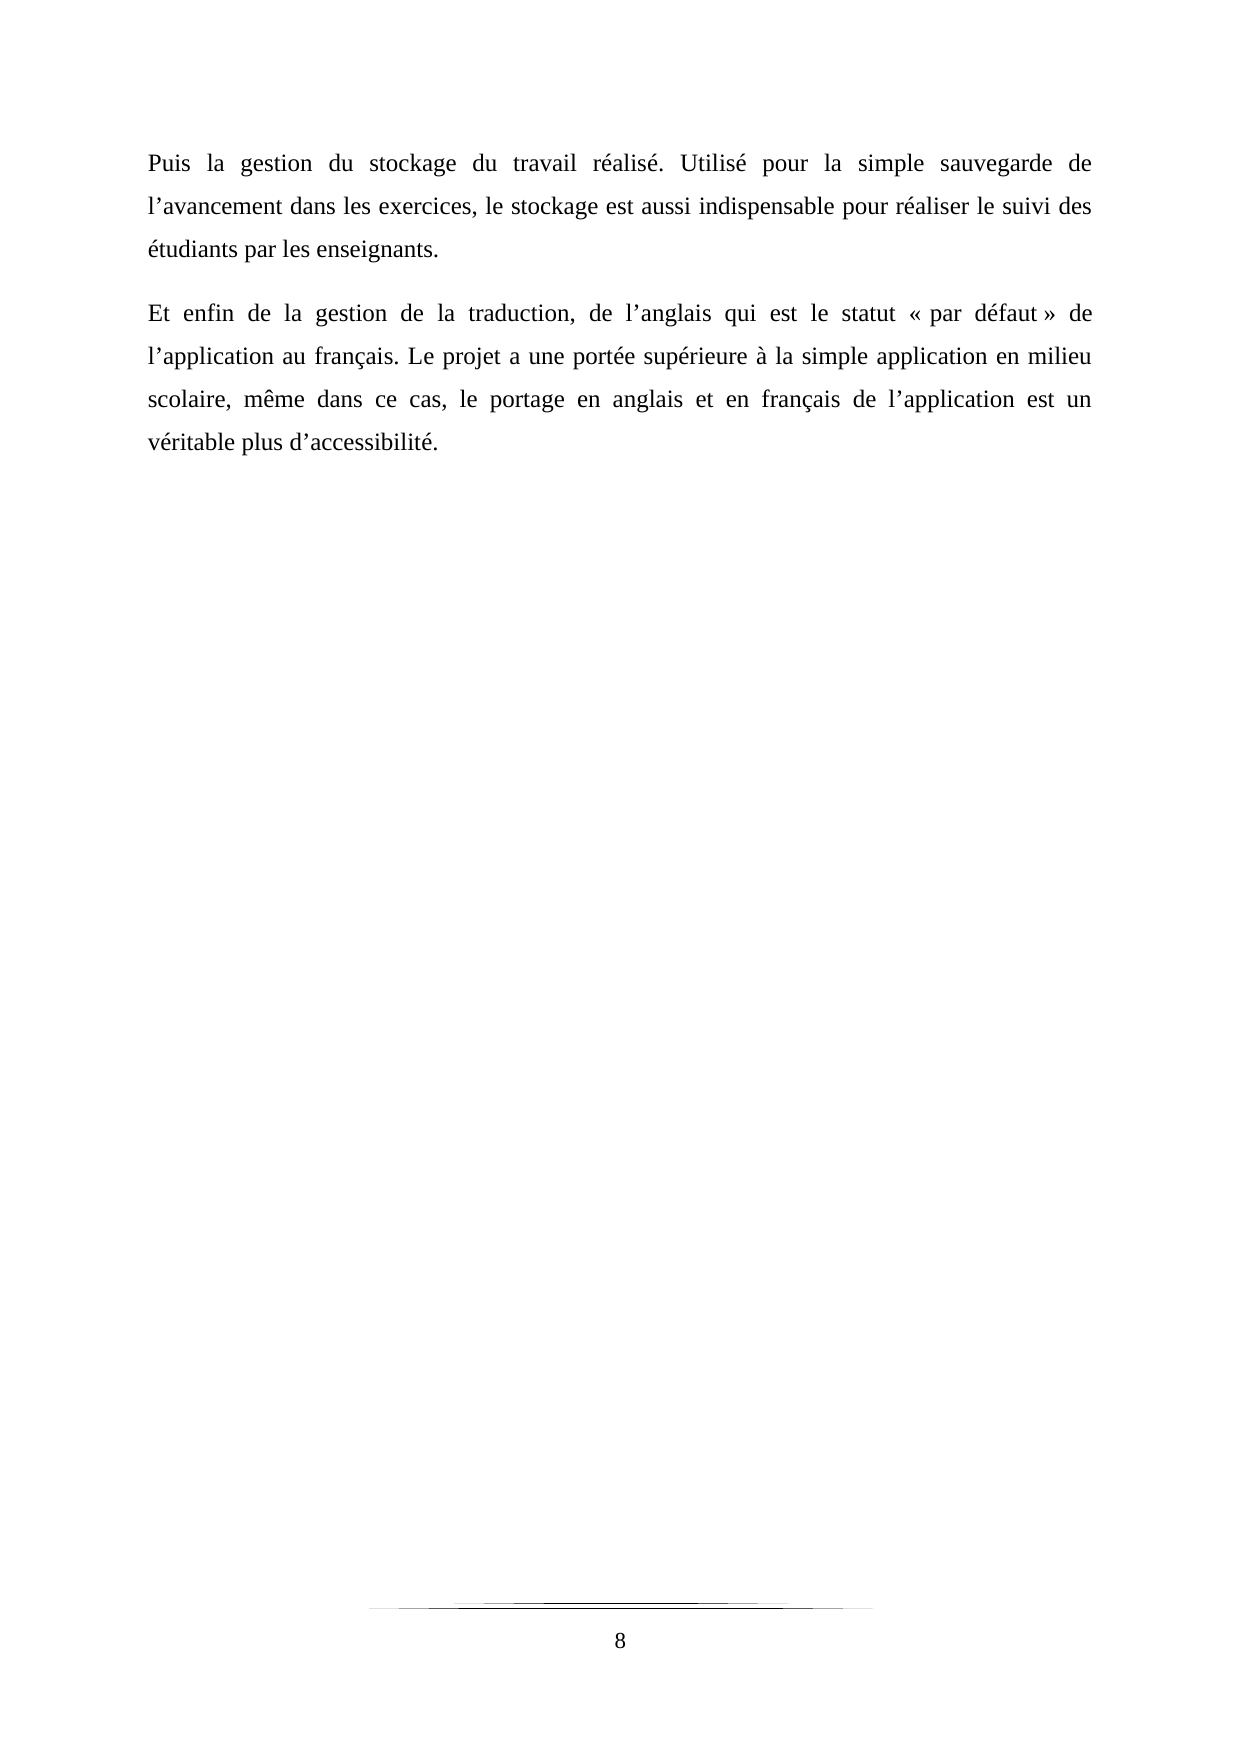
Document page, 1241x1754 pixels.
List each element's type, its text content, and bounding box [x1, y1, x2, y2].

text Et enfin de la gestion de la traduction, de l’anglais qui est le statut « par défaut » de l’application au français. Le projet a une portée supérieure à la simple application en milieu scolaire, même dans ce cas, le portage en anglais et en français de l’application est un véritable plus d’accessibilité. [148, 298, 1093, 456]
text Puis la gestion du stockage du travail réalisé. Utilisé pour la simple sauvegarde de l’avancement dans les exercices, le stockage est aussi indispensable pour réaliser le suivi des étudiants par les enseignants. [148, 148, 1093, 263]
